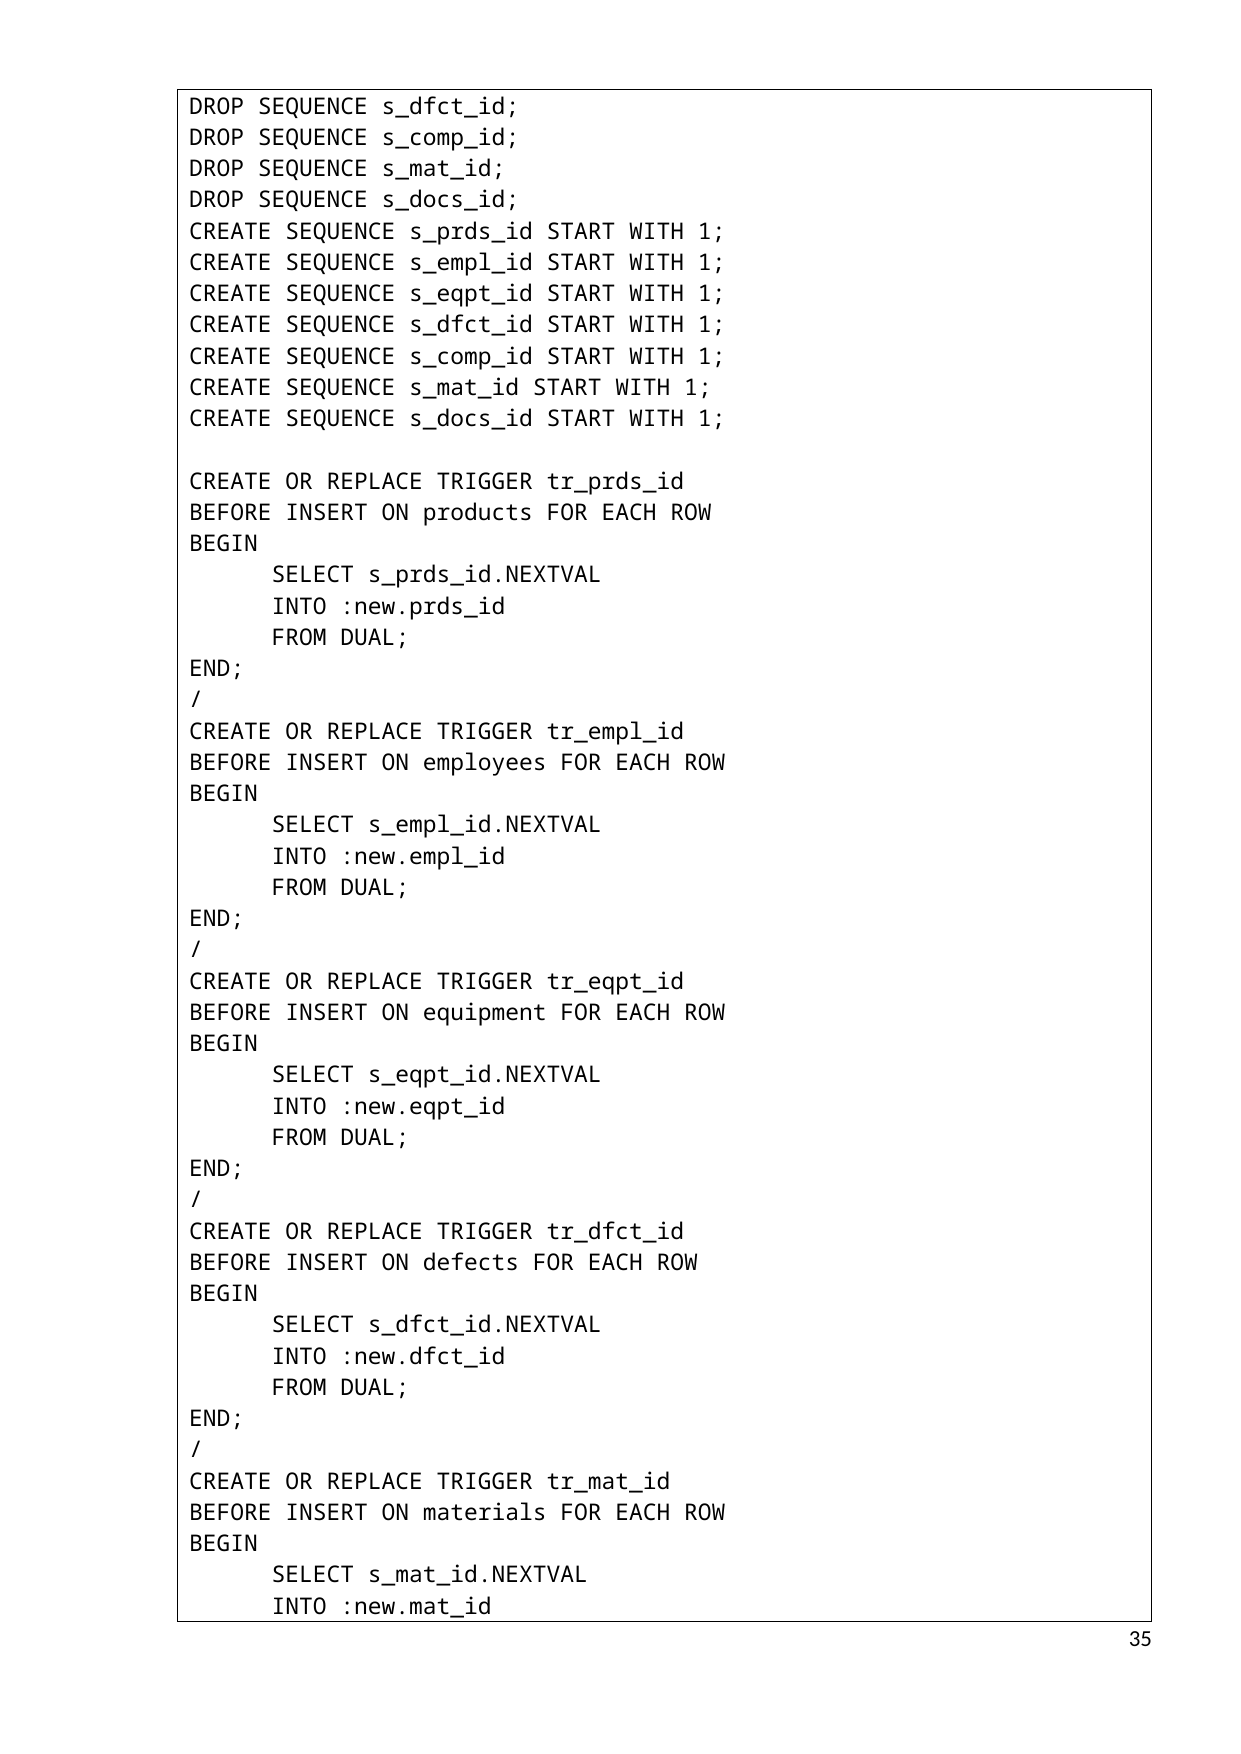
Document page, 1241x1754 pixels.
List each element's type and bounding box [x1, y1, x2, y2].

table_header [178, 90, 1151, 1621]
